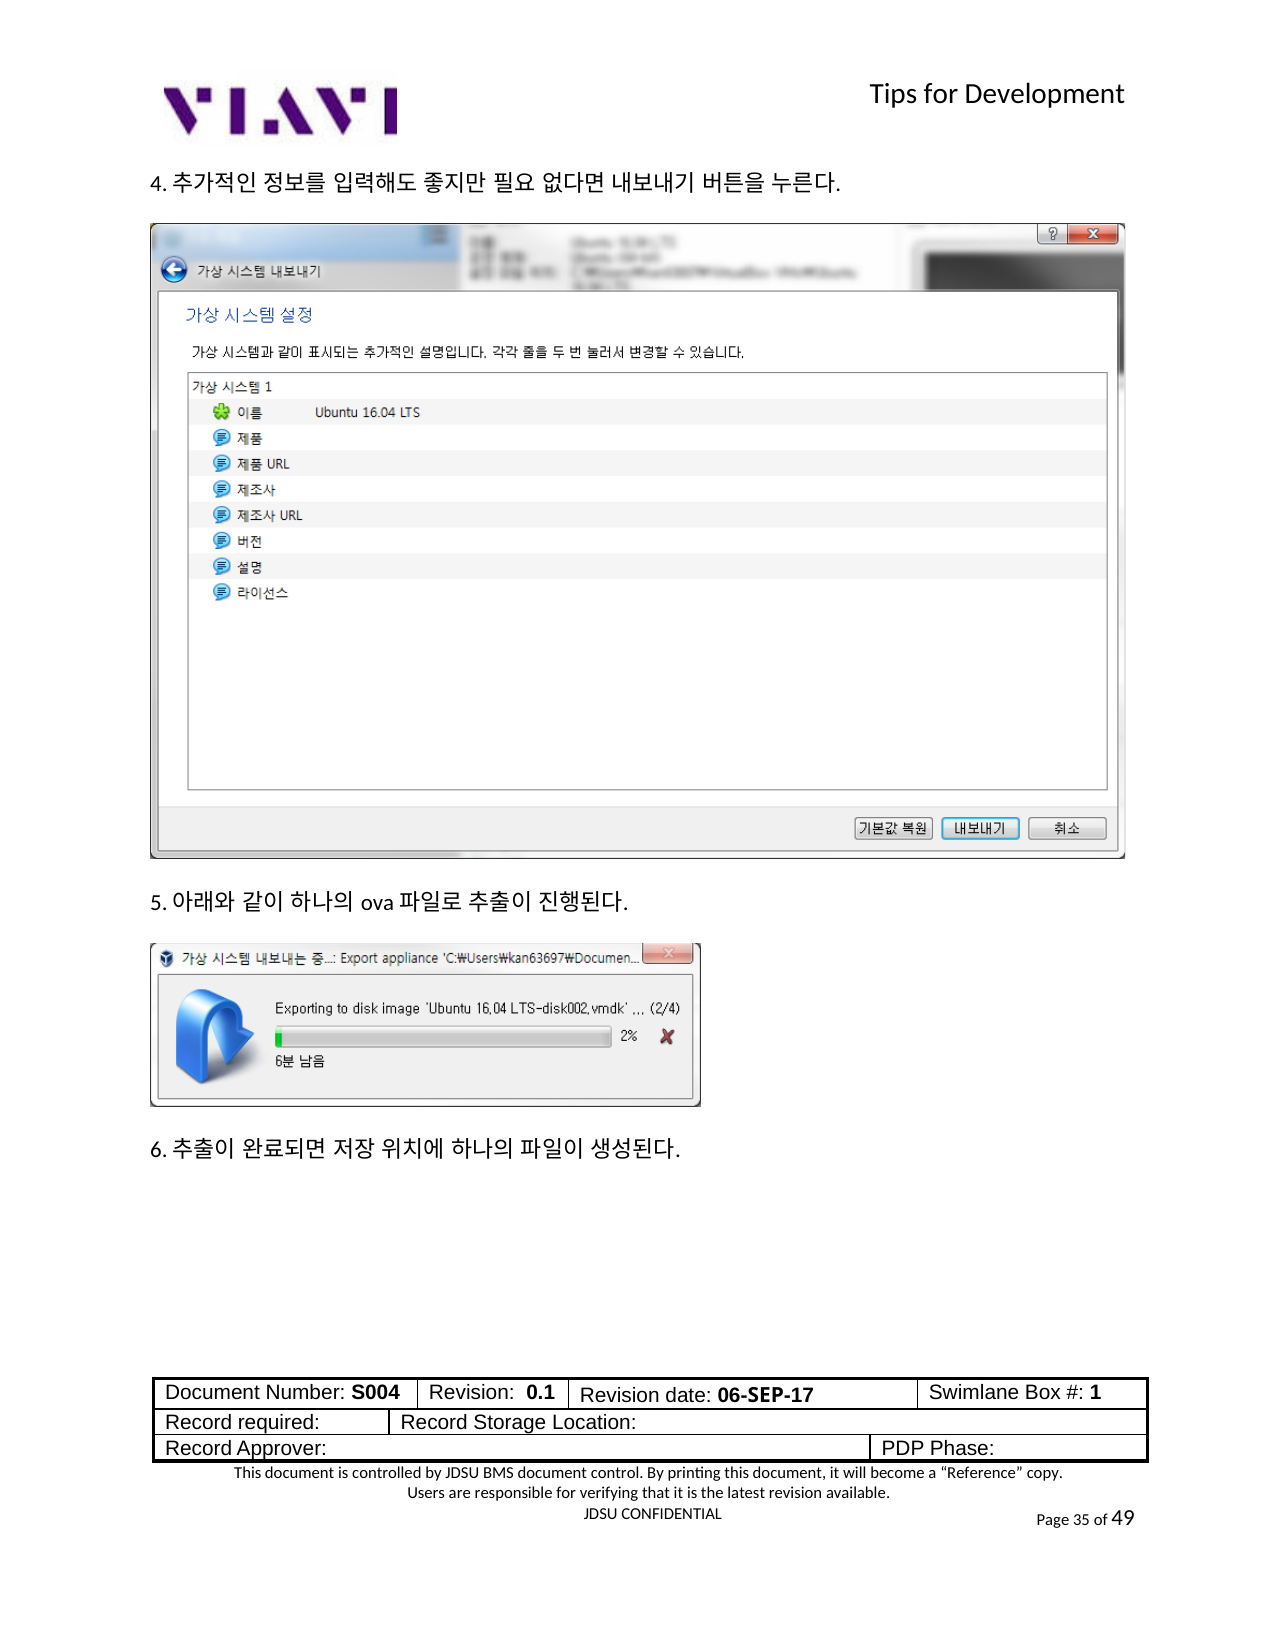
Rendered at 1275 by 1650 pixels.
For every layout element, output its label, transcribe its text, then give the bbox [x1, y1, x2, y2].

picture [150, 223, 1125, 859]
text 6. 추출이 완료되면 저장 위치에 하나의 파일이 생성된다. [150, 1131, 1125, 1164]
text 4. 추가적인 정보를 입력해도 좋지만 필요 없다면 내보내기 버튼을 누른다. [150, 165, 1125, 198]
text 5. 아래와 같이 하나의 ova 파일로 추출이 진행된다. [150, 884, 1125, 917]
picture [150, 943, 701, 1107]
picture [162, 68, 397, 146]
